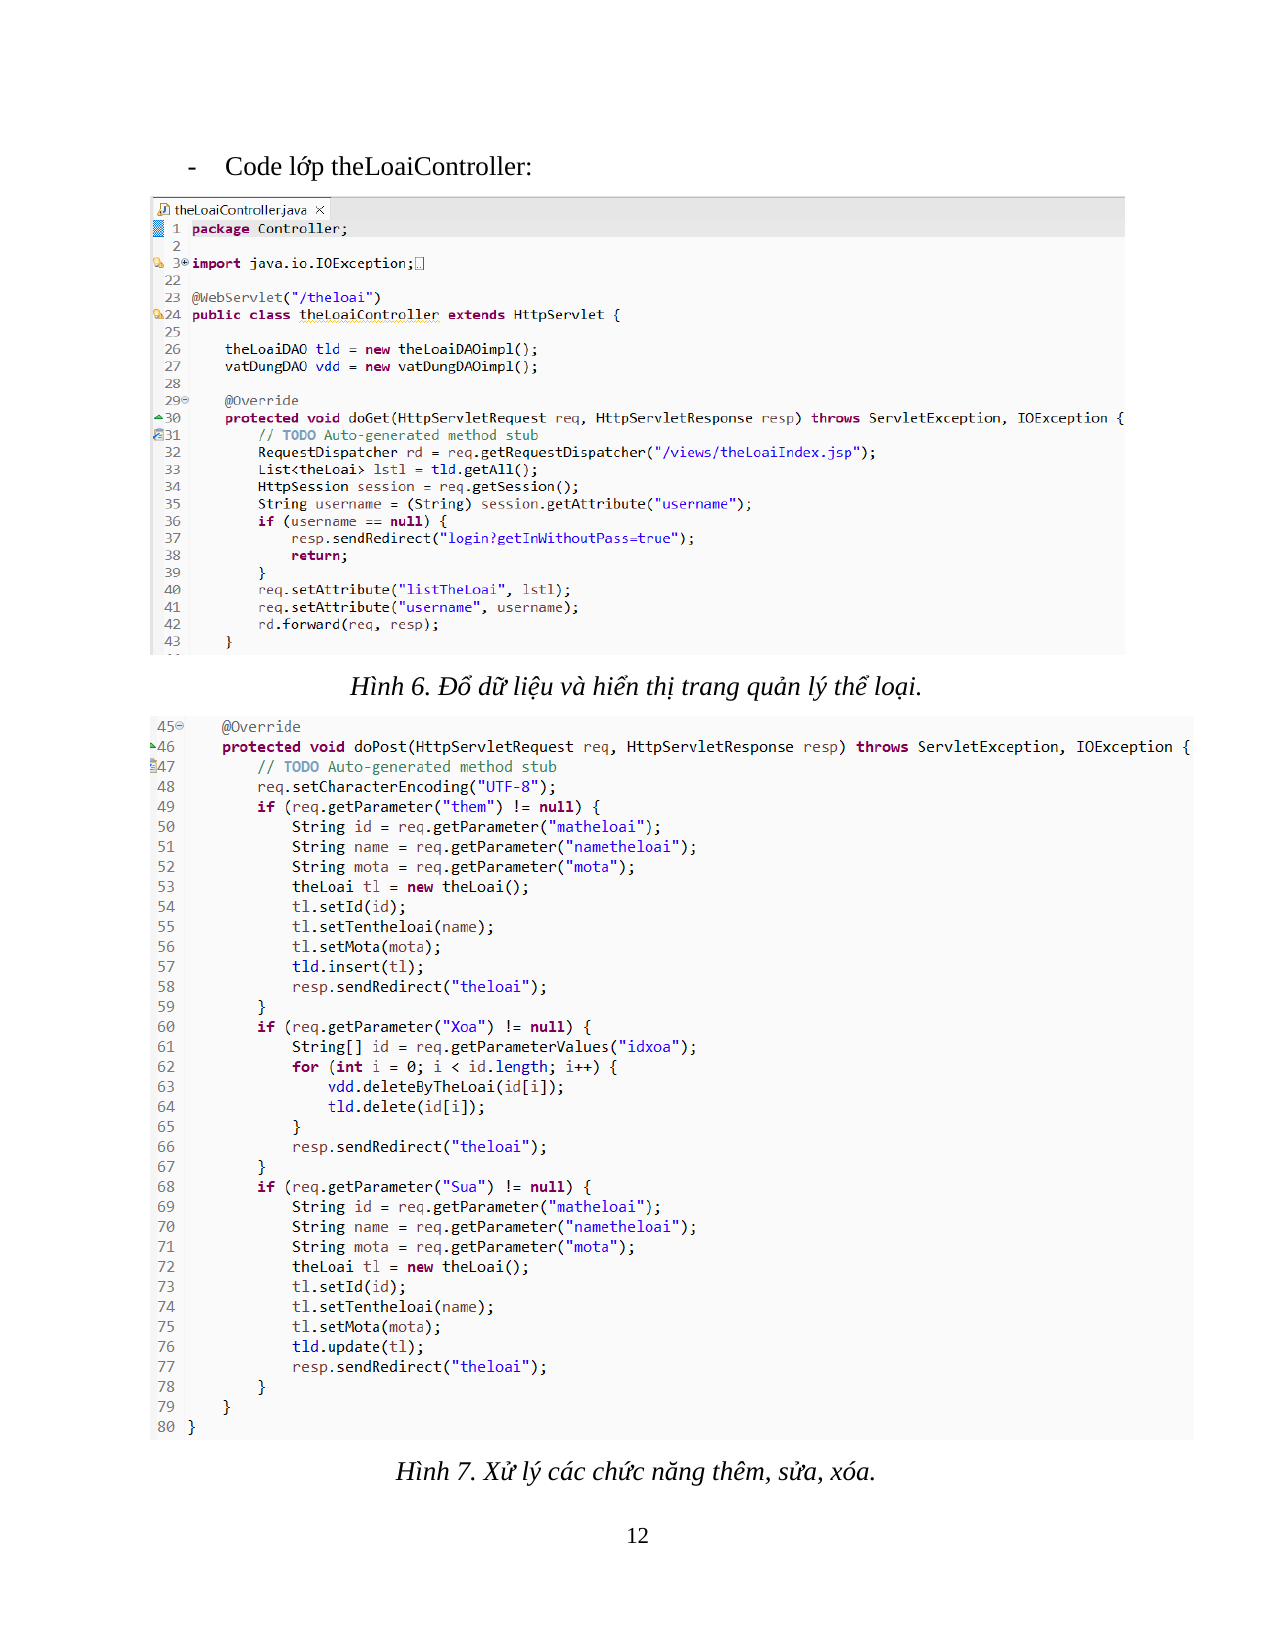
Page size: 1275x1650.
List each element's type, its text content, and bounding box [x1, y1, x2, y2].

picture [150, 196, 1125, 655]
list Code lớp theLoaiController: [187, 150, 1125, 181]
text Hình 7. Xử lý các chức năng thêm, sửa, xóa. [150, 1440, 1125, 1486]
picture [150, 716, 1194, 1440]
text Hình 6. Đổ dữ liệu và hiển thị trang quản lý thể loại. [150, 655, 1125, 701]
